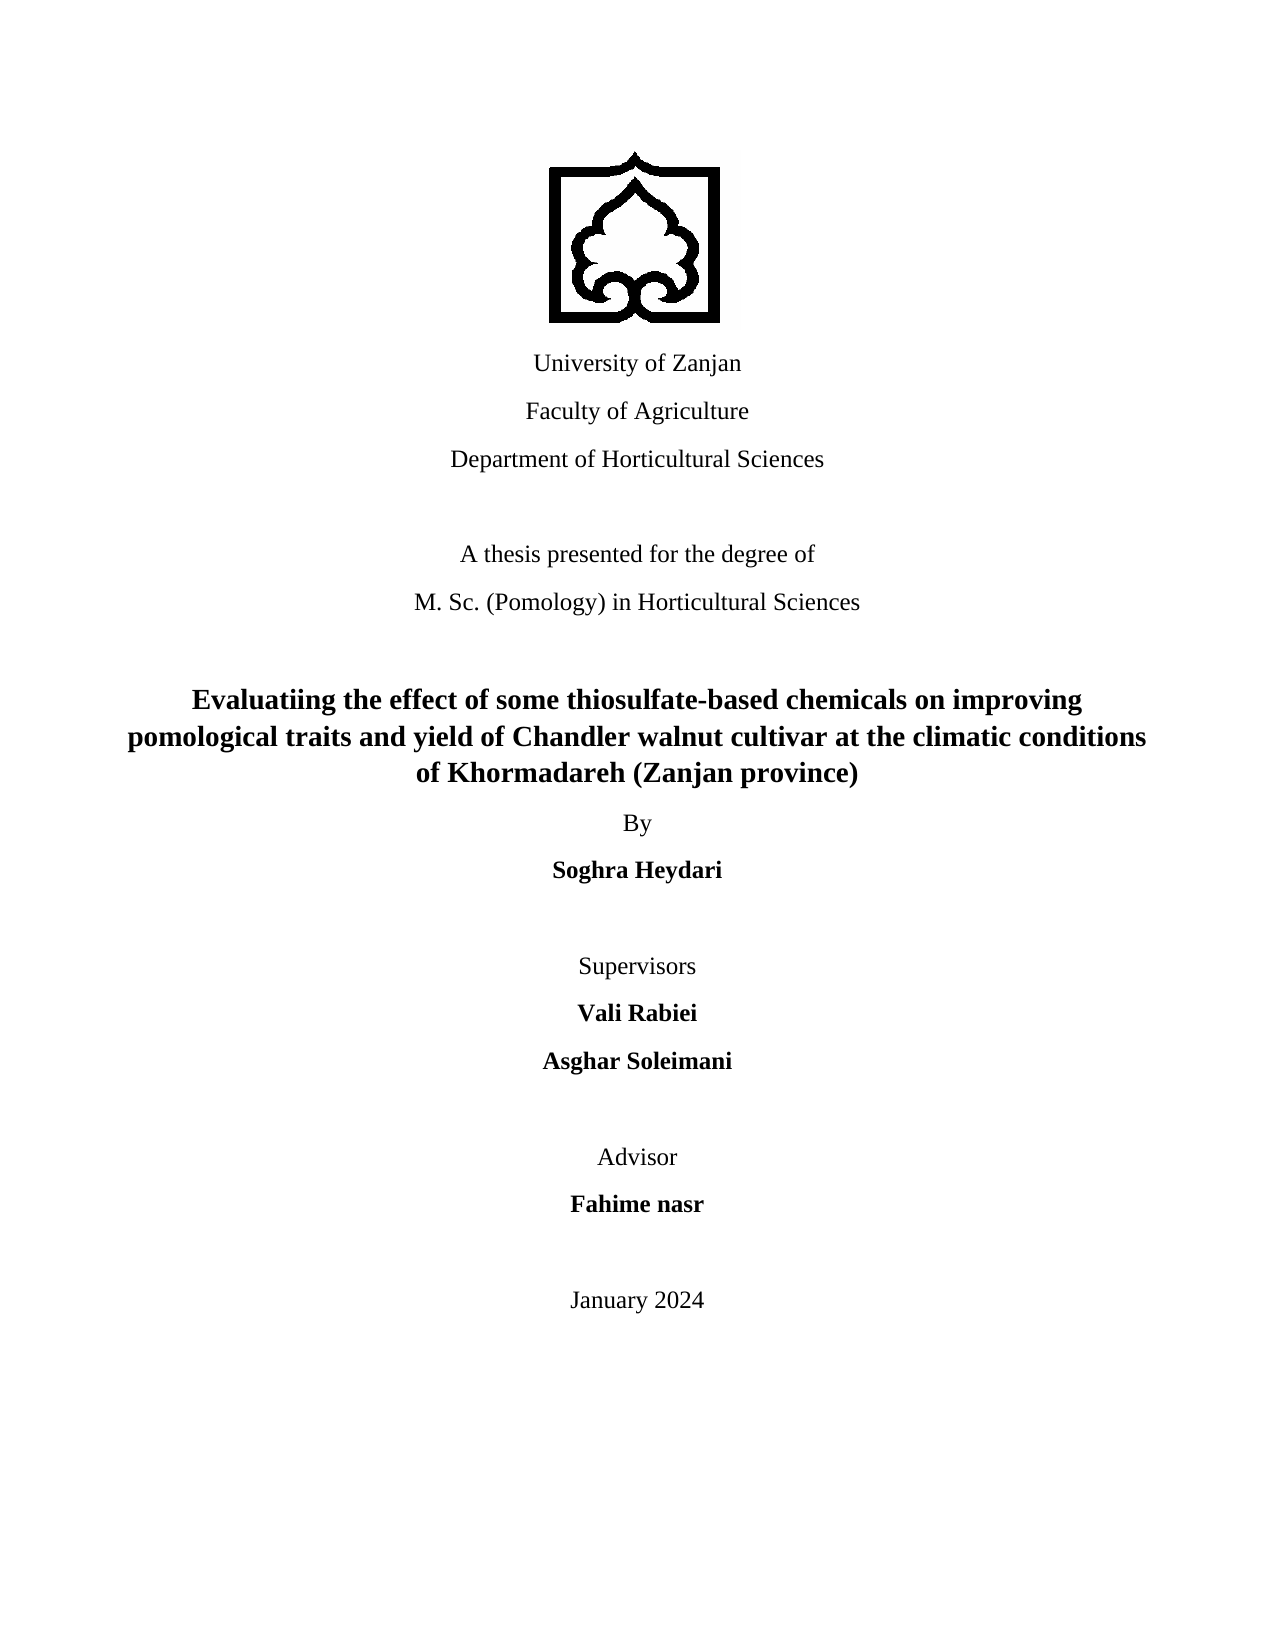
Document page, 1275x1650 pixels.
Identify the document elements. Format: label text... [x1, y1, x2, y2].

text Supervisors [120, 951, 1155, 979]
text By [120, 808, 1155, 836]
text Soghra Heydari [120, 855, 1155, 884]
text Fahime nasr [120, 1189, 1155, 1218]
text A thesis presented for the degree of [120, 539, 1155, 568]
text Faculty of Agriculture [120, 396, 1155, 425]
text University of Zanjan [120, 348, 1155, 377]
text Advisor [120, 1142, 1155, 1170]
text Department of Horticultural Sciences [120, 444, 1155, 473]
text Evaluatiing the effect of some thiosulfate-based chemicals on improving pomological traits and yield of Chandler walnut cultivar at the climatic conditions of Khormadareh (Zanjan province) [120, 682, 1155, 788]
text January 2024 [120, 1285, 1155, 1313]
text M. Sc. (Pomology) in Horticultural Sciences [120, 587, 1155, 616]
text Asghar Soleimani [120, 1046, 1155, 1075]
text Vali Rabiei [120, 998, 1155, 1027]
picture [529, 150, 746, 330]
